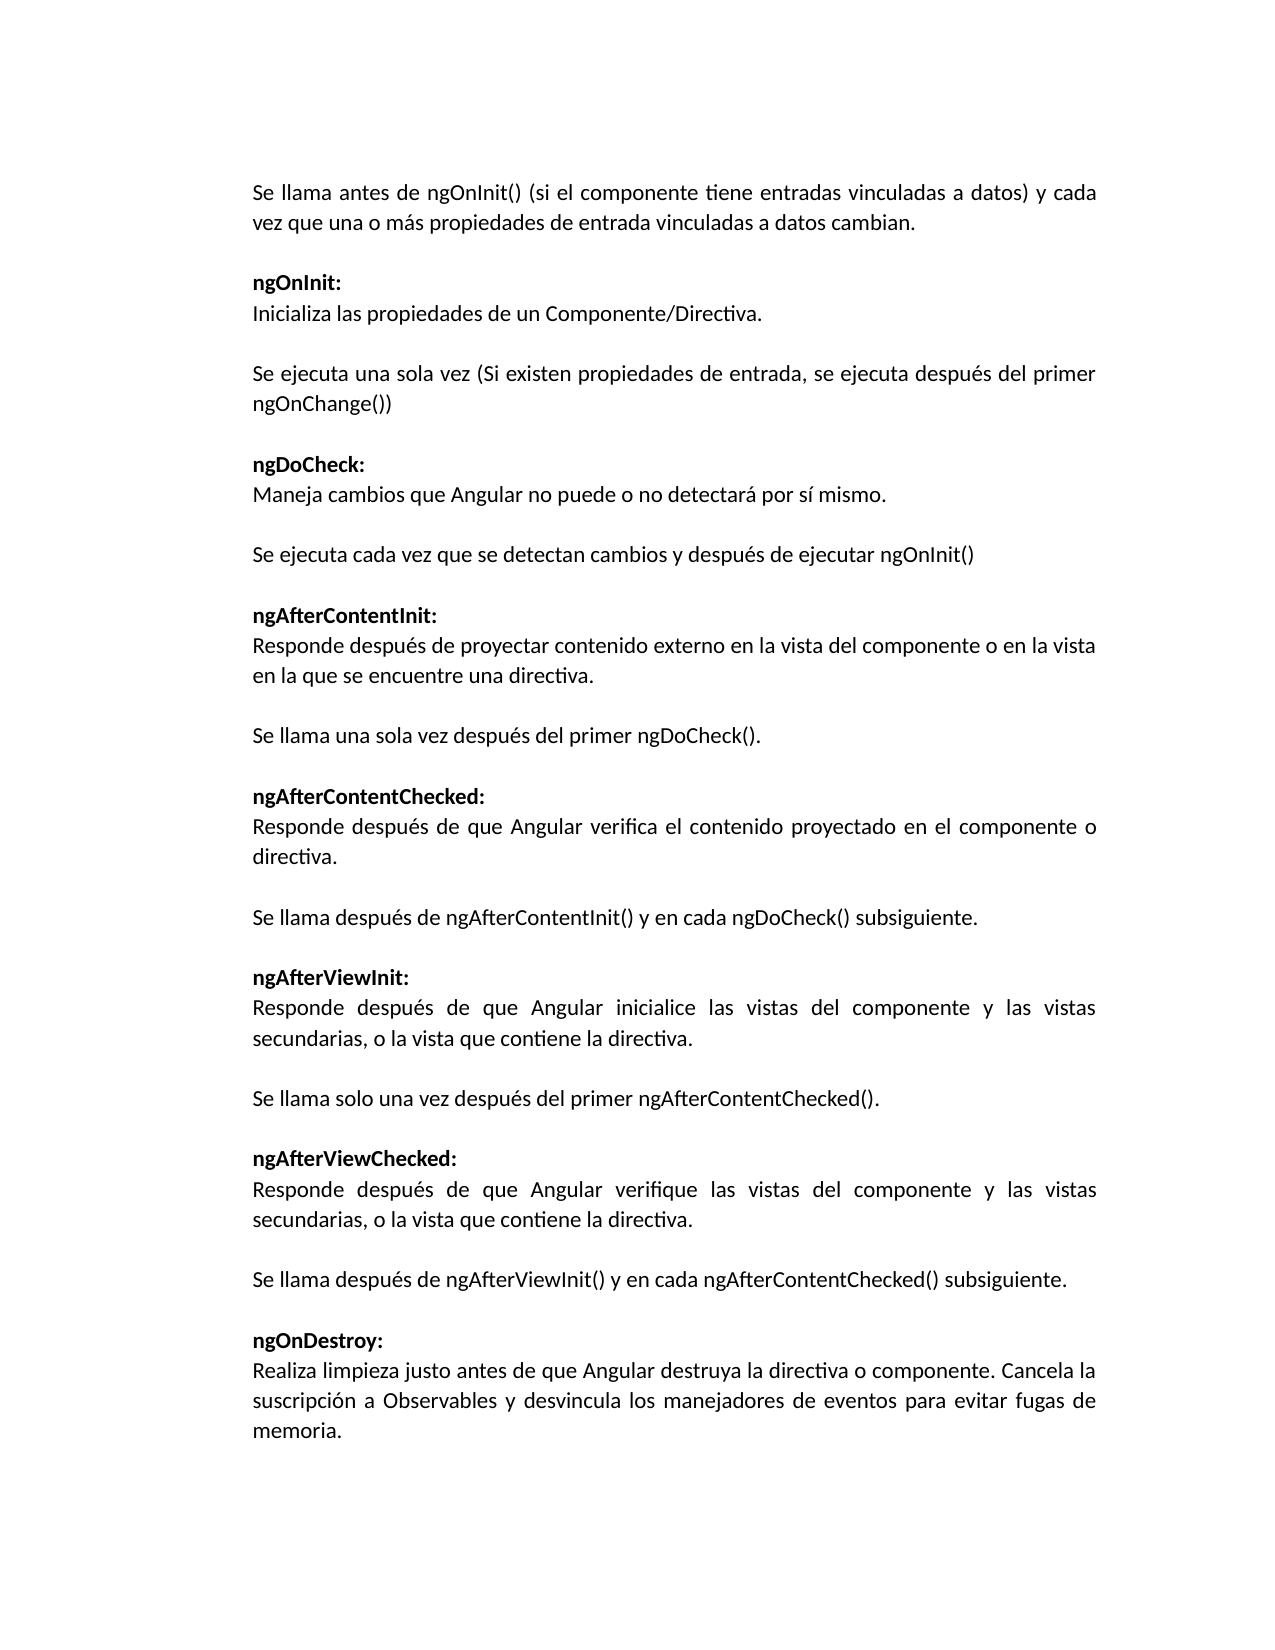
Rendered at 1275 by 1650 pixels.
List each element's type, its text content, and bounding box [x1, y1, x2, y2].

list ngAfterViewInit: Responde después de que Angular inicialice las vistas del componente y las vistas secundarias, o la vista que contiene la directiva. [252, 963, 1098, 1052]
list ngAfterViewChecked: [252, 1144, 1098, 1172]
list Se ejecuta una sola vez (Si existen propiedades de entrada, se ejecuta después del primer ngOnChange()) [252, 359, 1098, 417]
list Se llama solo una vez después del primer ngAfterContentChecked(). [252, 1084, 1098, 1112]
list ngAfterContentChecked: [252, 782, 1098, 810]
list ngOnInit: [252, 268, 1098, 296]
list Se llama después de ngAfterContentInit() y en cada ngDoCheck() subsiguiente. [252, 873, 1098, 931]
list Responde después de que Angular verifique las vistas del componente y las vistas secundarias, o la vista que contiene la directiva. [252, 1175, 1098, 1233]
list Inicializa las propiedades de un Componente/Directiva. [252, 299, 1098, 327]
list Se llama después de ngAfterViewInit() y en cada ngAfterContentChecked() subsiguiente. [252, 1265, 1098, 1293]
list ngAfterContentInit: [252, 601, 1098, 629]
list Responde después de que Angular verifica el contenido proyectado en el componente o directiva. [252, 812, 1098, 870]
list ngOnDestroy: [252, 1326, 1098, 1354]
list Se llama una sola vez después del primer ngDoCheck(). [252, 722, 1098, 749]
list ngDoCheck: [252, 450, 1098, 478]
list Se ejecuta cada vez que se detectan cambios y después de ejecutar ngOnInit() [252, 540, 1098, 568]
list Se llama antes de ngOnInit() (si el componente tiene entradas vinculadas a datos) y cada vez que una o más propiedades de entrada vinculadas a datos cambian. [252, 148, 1098, 236]
list Responde después de proyectar contenido externo en la vista del componente o en la vista en la que se encuentre una directiva. [252, 631, 1098, 689]
list Realiza limpieza justo antes de que Angular destruya la directiva o componente. Cancela la suscripción a Observables y desvincula los manejadores de eventos para evitar fugas de memoria. [252, 1356, 1098, 1444]
list Maneja cambios que Angular no puede o no detectará por sí mismo. [252, 480, 1098, 508]
